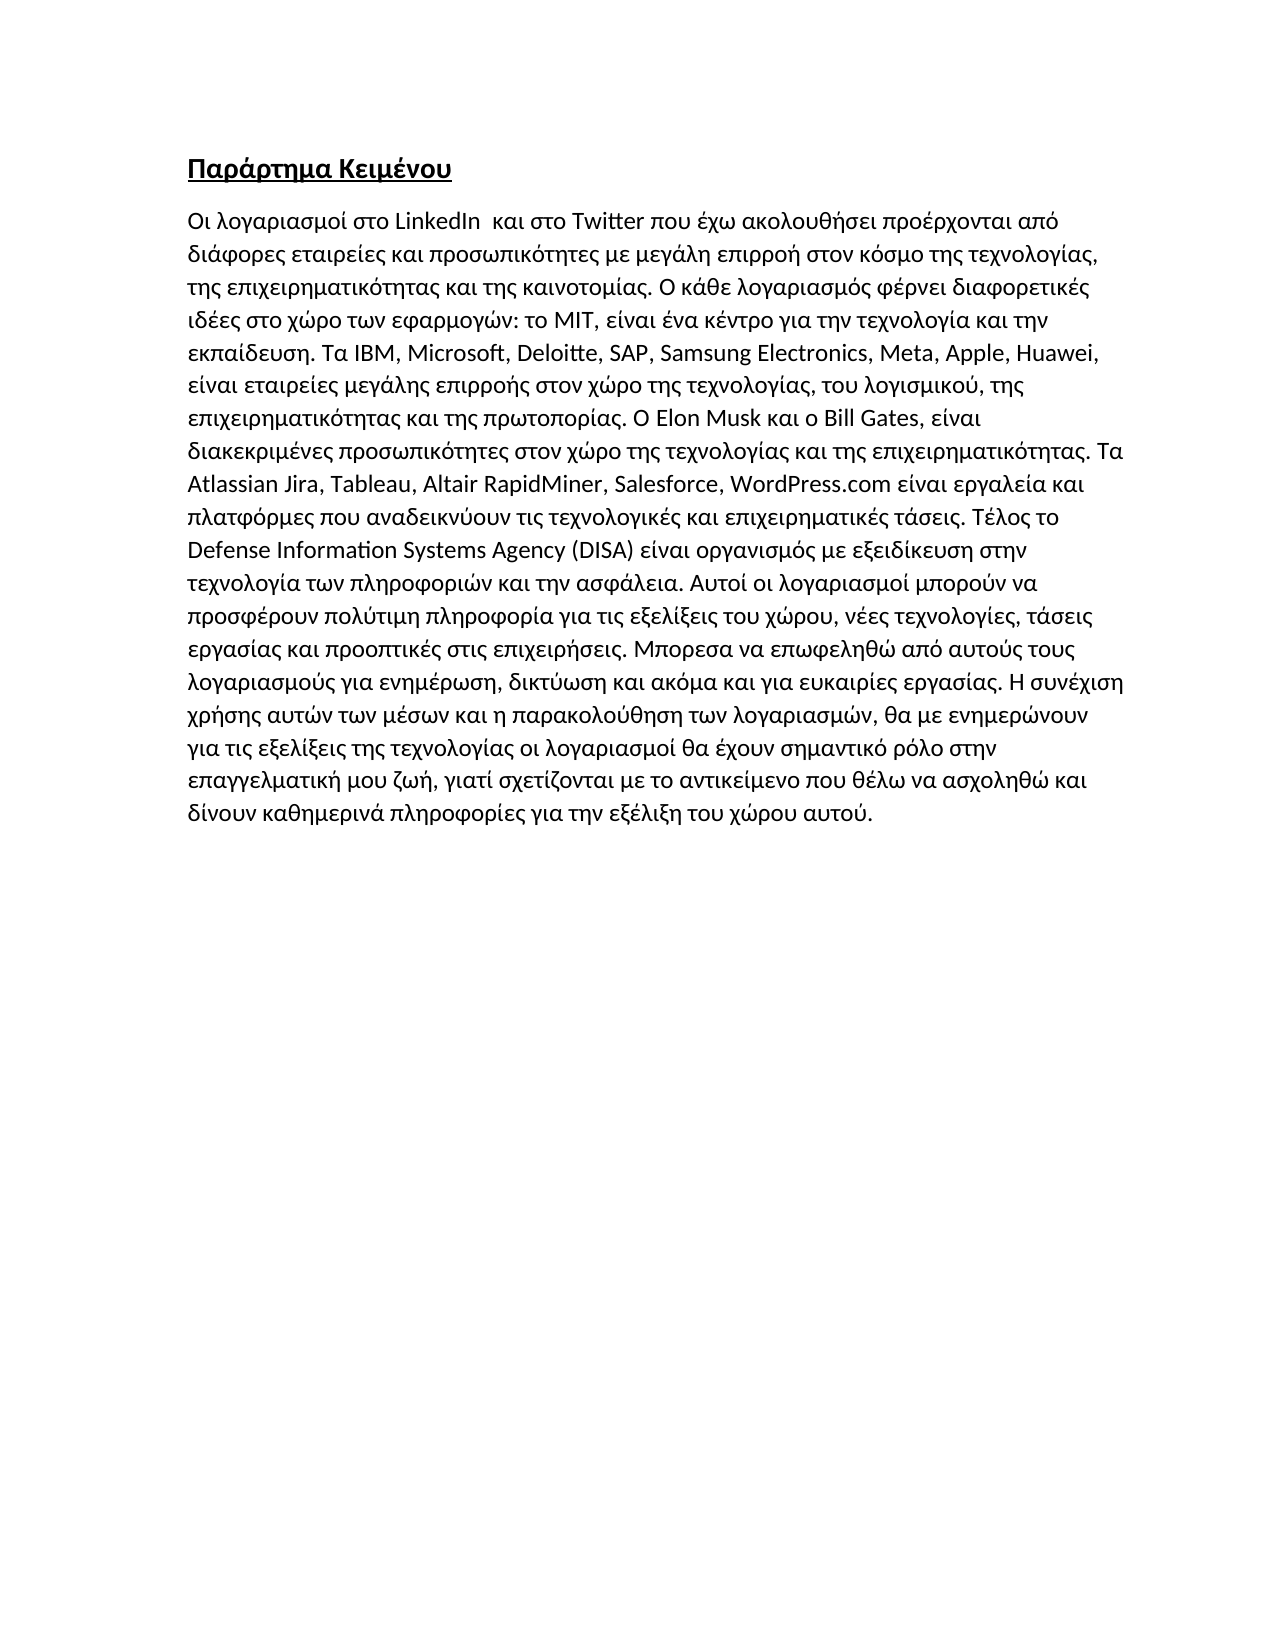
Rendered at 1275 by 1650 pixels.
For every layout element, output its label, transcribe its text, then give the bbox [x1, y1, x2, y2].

text Οι λογαριασμοί στο LinkedIn και στο Twitter που έχω ακολουθήσει προέρχονται από διάφορες εταιρείες και προσωπικότητες με μεγάλη επιρροή στον κόσμο της τεχνολογίας, της επιχειρηματικότητας και της καινοτομίας. Ο κάθε λογαριασμός φέρνει διαφορετικές ιδέες στο χώρο των εφαρμογών: το ΜΙΤ, είναι ένα κέντρο για την τεχνολογία και την εκπαίδευση. Τα IBM, Microsoft, Deloitte, SAP, Samsung Electronics, Meta, Apple, Huawei, είναι εταιρείες μεγάλης επιρροής στον χώρο της τεχνολογίας, του λογισμικού, της επιχειρηματικότητας και της πρωτοπορίας. Ο Elon Musk και ο Bill Gates, είναι διακεκριμένες προσωπικότητες στον χώρο της τεχνολογίας και της επιχειρηματικότητας. Τα Atlassian Jira, Tableau, Altair RapidMiner, Salesforce, WordPress.com είναι εργαλεία και πλατφόρμες που αναδεικνύουν τις τεχνολογικές και επιχειρηματικές τάσεις. Τέλος το Defense Information Systems Agency (DISA) είναι οργανισμός με εξειδίκευση στην τεχνολογία των πληροφοριών και την ασφάλεια. Αυτοί οι λογαριασμοί μπορούν να προσφέρουν πολύτιμη πληροφορία για τις εξελίξεις του χώρου, νέες τεχνολογίες, τάσεις εργασίας και προοπτικές στις επιχειρήσεις. Μπορεσα να επωφεληθώ από αυτούς τους λογαριασμούς για ενημέρωση, δικτύωση και ακόμα και για ευκαιρίες εργασίας. Η συνέχιση χρήσης αυτών των μέσων και η παρακολούθηση των λογαριασμών, θα με ενημερώνουν για τις εξελίξεις της τεχνολογίας οι λογαριασμοί θα έχουν σημαντικό ρόλο στην επαγγελματική μου ζωή, γιατί σχετίζονται με το αντικείμενο που θέλω να ασχοληθώ και δίνουν καθημερινά πληροφορίες για την εξέλιξη του χώρου αυτού. [187, 205, 1125, 828]
text Παράρτημα Κειμένου [187, 150, 1125, 186]
